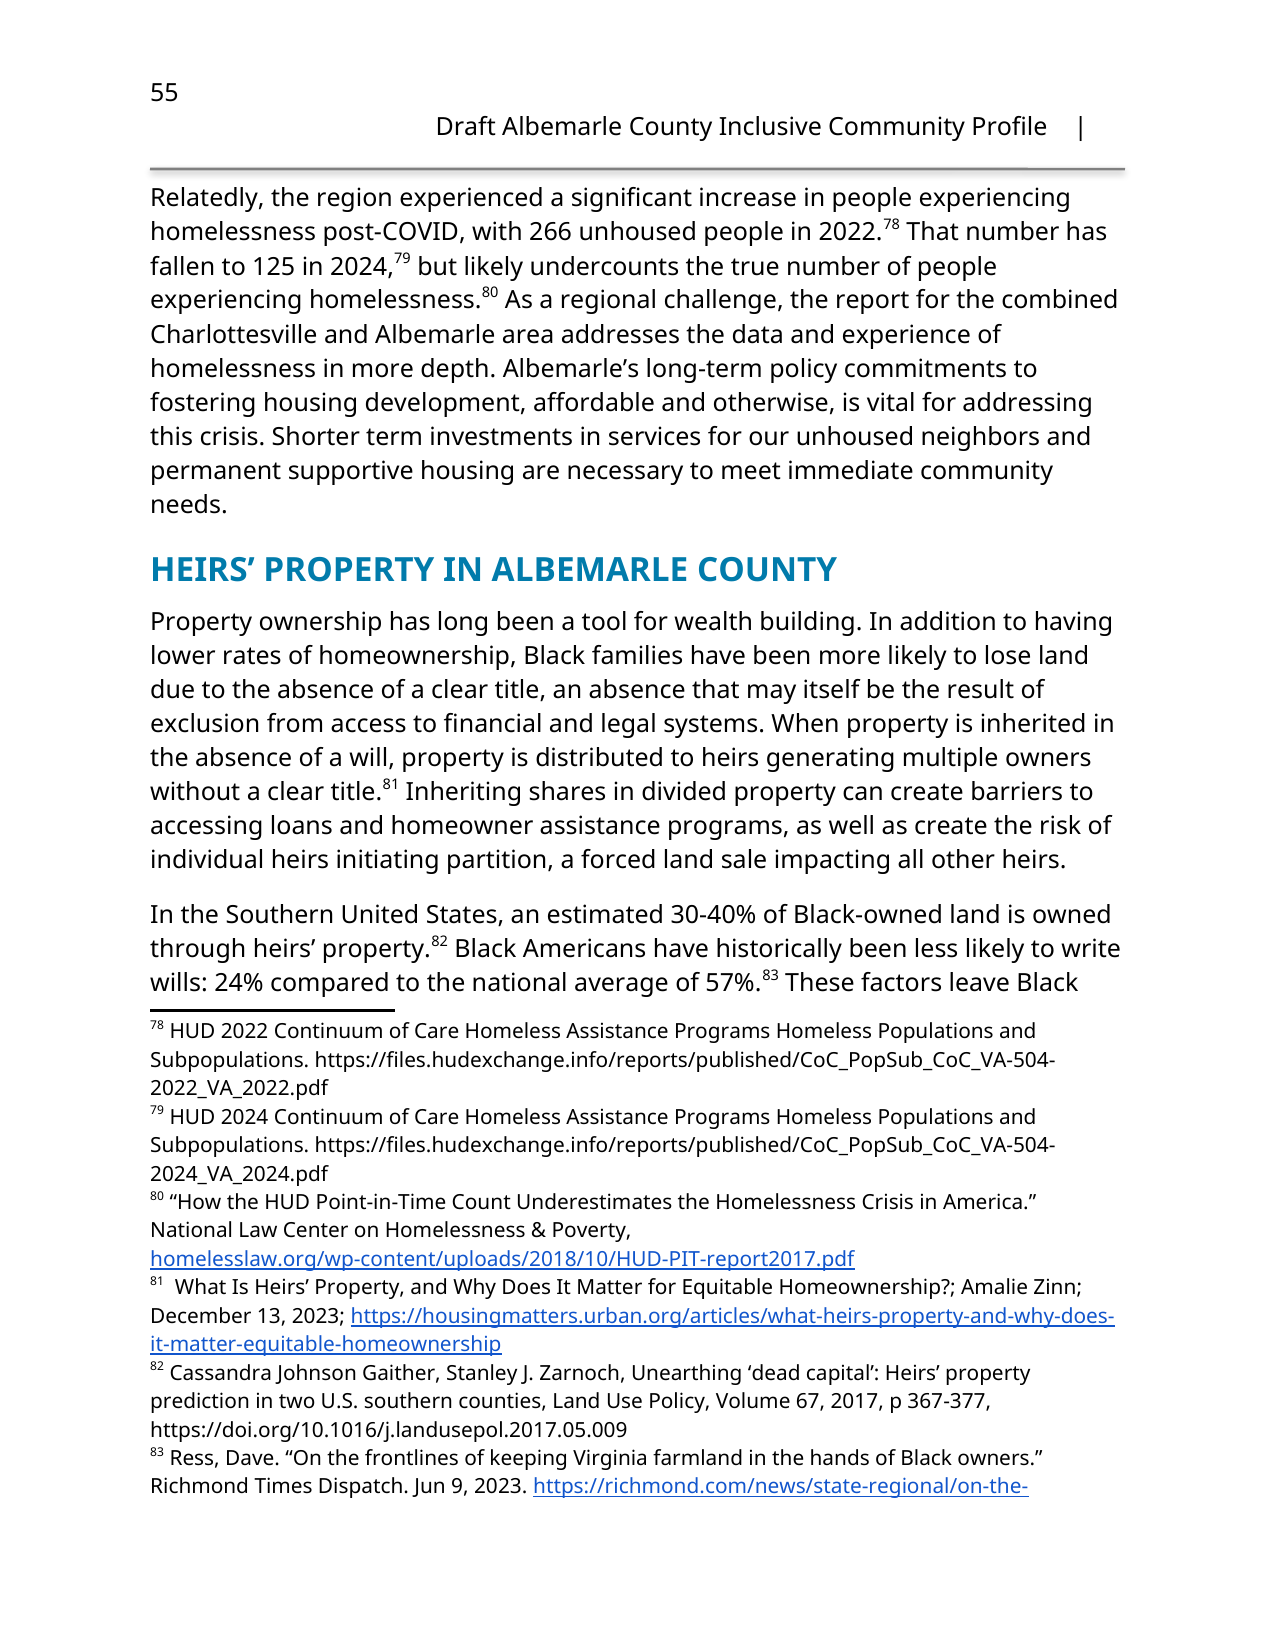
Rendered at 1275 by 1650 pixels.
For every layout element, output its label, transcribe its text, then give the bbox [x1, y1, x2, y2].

text Property ownership has long been a tool for wealth building. In addition to having lower rates of homeownership, Black families have been more likely to lose land due to the absence of a clear title, an absence that may itself be the result of exclusion from access to financial and legal systems. When property is inherited in the absence of a will, property is distributed to heirs generating multiple owners without a clear title. Inheriting shares in divided property can create barriers to accessing loans and homeowner assistance programs, as well as create the risk of individual heirs initiating partition, a forced land sale impacting all other heirs. [150, 603, 1125, 876]
text Relatedly, the region experienced a significant increase in people experiencing homelessness post-COVID, with 266 unhoused people in 2022. That number has fallen to 125 in 2024, but likely undercounts the true number of people experiencing homelessness. As a regional challenge, the report for the combined Charlottesville and Albemarle area addresses the data and experience of homelessness in more depth. Albemarle’s long-term policy commitments to fostering housing development, affordable and otherwise, is vital for addressing this crisis. Shorter term investments in services for our unhoused neighbors and permanent supportive housing are necessary to meet immediate community needs. [150, 180, 1125, 521]
text In the Southern United States, an estimated 30-40% of Black-owned land is owned through heirs’ property. Black Americans have historically been less likely to write wills: 24% compared to the national average of 57%. These factors leave Black Americans who own or stand to receive heirs’ property at risk of foreclosures due to unpaid property taxes or of losing land to speculators paying low prices after partition has been initiated. [150, 897, 1125, 999]
subtitle Heirs’ Property in Albemarle County [150, 546, 1125, 591]
